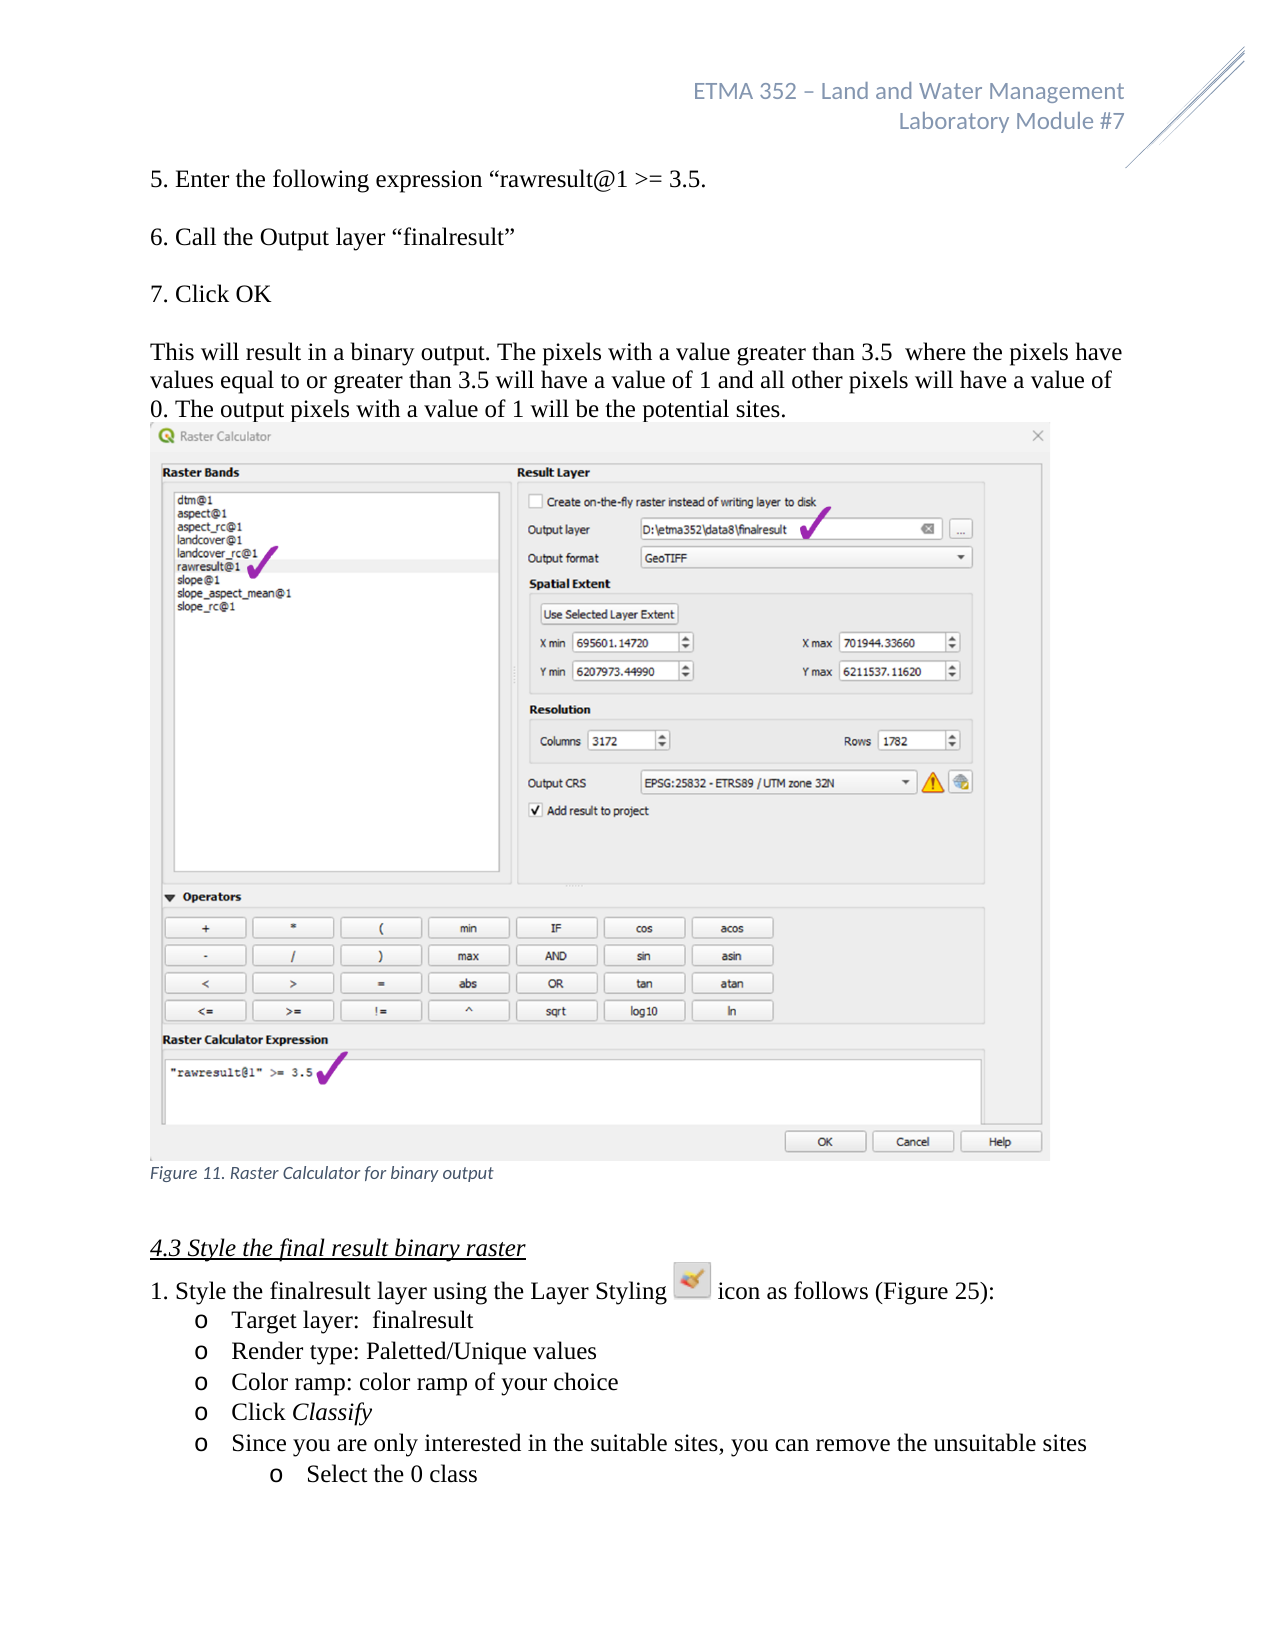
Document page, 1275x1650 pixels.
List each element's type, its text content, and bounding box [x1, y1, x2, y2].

list Target layer: finalresult [194, 1305, 1125, 1336]
picture [673, 1262, 712, 1300]
text 7. Click OK [150, 279, 1125, 308]
text 1. Style the finalresult layer using the Layer Styling icon as follows (Figure 25): [150, 1262, 1125, 1305]
text 5. Enter the following expression “rawresult@1 >= 3.5. [150, 164, 1125, 193]
picture [150, 422, 1050, 1161]
text 4.3 Style the final result binary raster [150, 1233, 1125, 1262]
list Color ramp: color ramp of your choice [194, 1367, 1125, 1397]
list Select the 0 class [269, 1459, 1125, 1490]
text This will result in a binary output. The pixels with a value greater than 3.5 where the pixels have values equal to or greater than 3.5 will have a value of 1 and all other pixels will have a value of 0. The output pixels with a value of 1 will be the potential sites. [150, 337, 1125, 423]
text 6. Call the Output layer “finalresult” [150, 222, 1125, 250]
list Click Classify [194, 1397, 1125, 1428]
list Since you are only interested in the suitable sites, you can remove the unsuitable sites [194, 1428, 1125, 1459]
list Render type: Paletted/Unique values [194, 1336, 1125, 1367]
